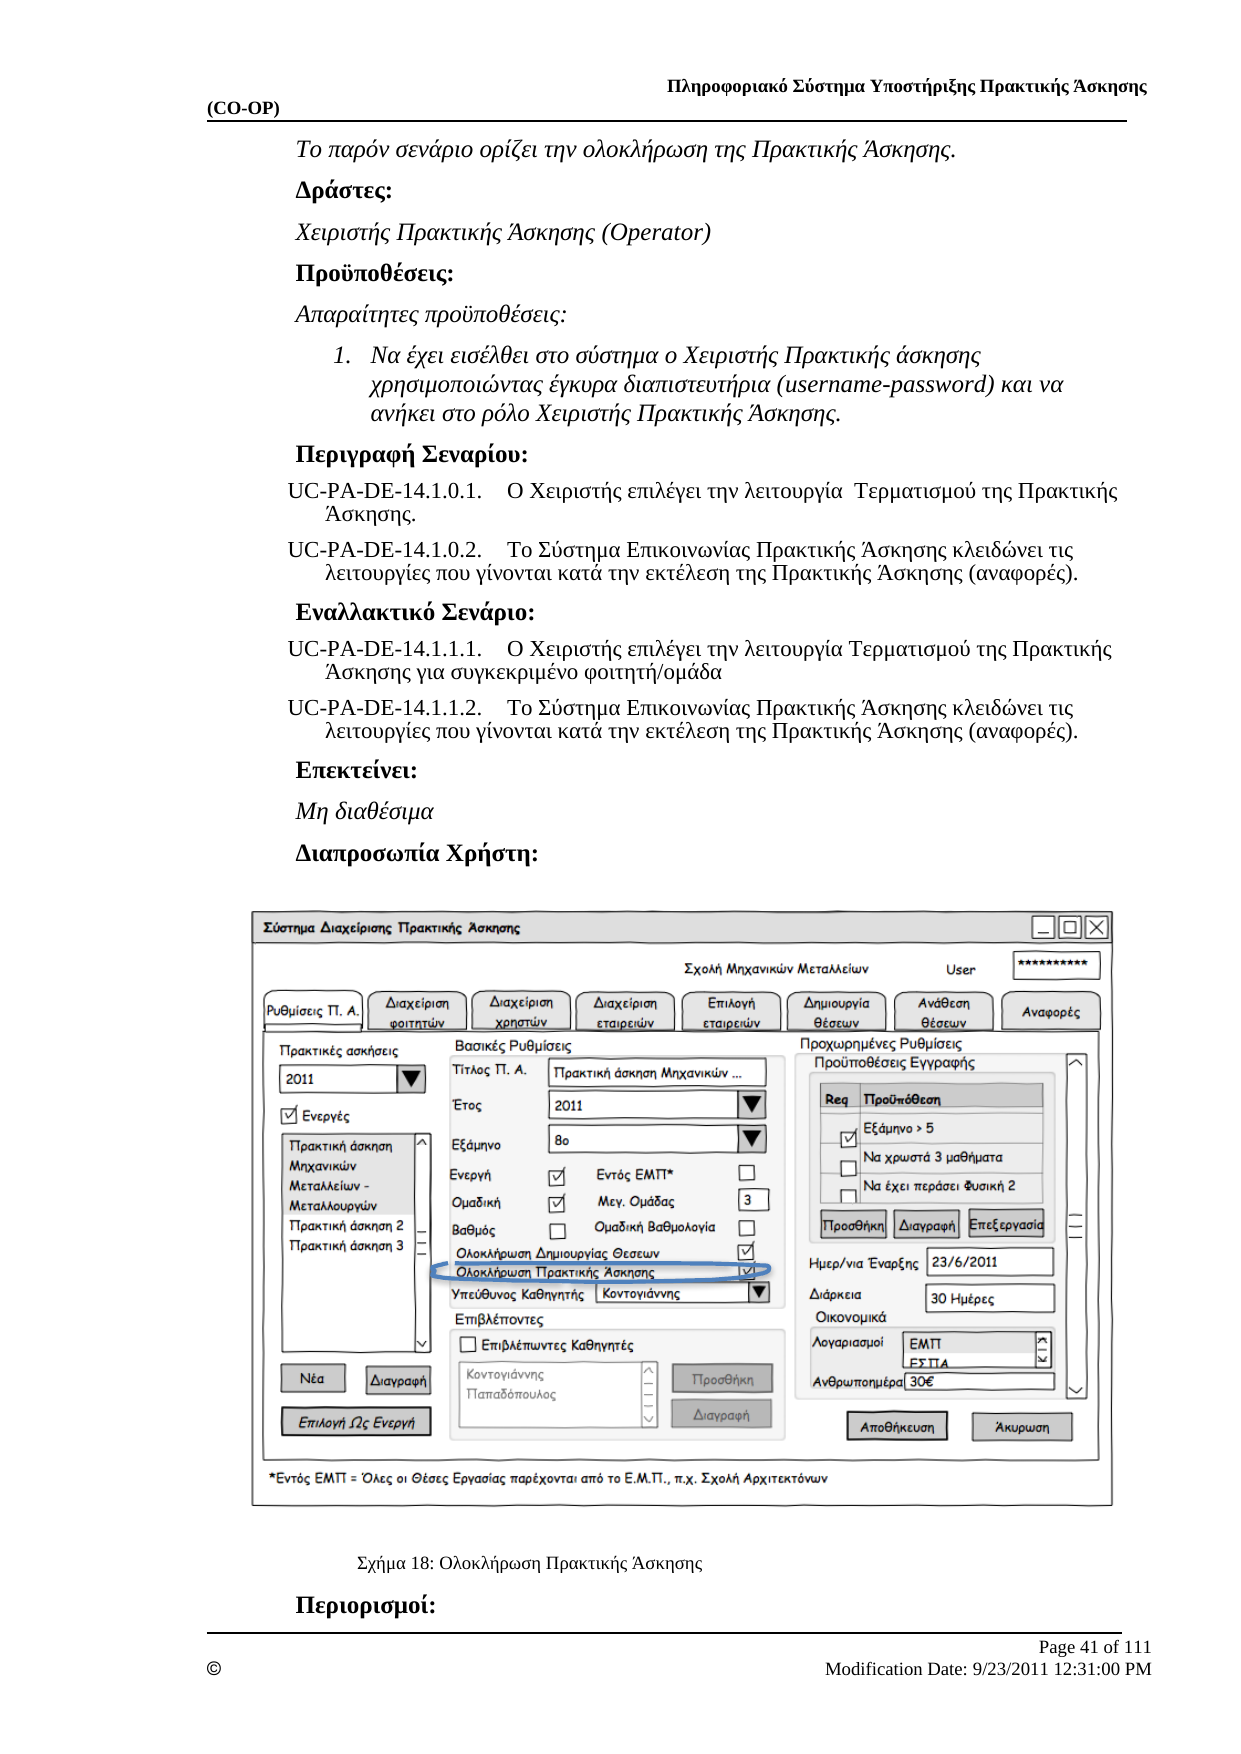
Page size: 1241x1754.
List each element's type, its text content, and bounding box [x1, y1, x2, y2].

text Περιγραφή Σεναρίου: [295, 439, 1122, 468]
text Διαπροσωπία Χρήστη: [295, 838, 1122, 866]
text Το παρόν σενάριο ορίζει την ολοκλήρωση της Πρακτικής Άσκησης. [295, 134, 1122, 163]
list Ο Χειριστής επιλέγει την λειτουργία Τερματισμού της Πρακτικής Άσκησης. [287, 481, 1122, 526]
text Εναλλακτικό Σενάριο: [295, 597, 1122, 626]
list Το Σύστημα Επικοινωνίας Πρακτικής Άσκησης κλειδώνει τις λειτουργίες που γίνονται κατά την εκτέλεση της Πρακτικής Άσκησης (αναφορές). [287, 539, 1122, 585]
picture [206, 878, 1122, 1540]
list Το Σύστημα Επικοινωνίας Πρακτικής Άσκησης κλειδώνει τις λειτουργίες που γίνονται κατά την εκτέλεση της Πρακτικής Άσκησης (αναφορές). [287, 697, 1122, 743]
text Απαραίτητες προϋποθέσεις: [295, 299, 1122, 328]
text Προϋποθέσεις: [295, 258, 1122, 287]
text Επεκτείνει: [295, 755, 1122, 784]
text Μη διαθέσιμα [295, 796, 1122, 825]
text Χειριστής Πρακτικής Άσκησης (Operator) [295, 217, 1122, 246]
text Περιορισμοί: [295, 1590, 1122, 1619]
text Δράστες: [295, 176, 1122, 204]
list Ο Χειριστής επιλέγει την λειτουργία Τερματισμού της Πρακτικής Άσκησης για συγκεκριμένο φοιτητή/ομάδα [287, 638, 1122, 684]
list Να έχει εισέλθει στο σύστημα ο Χειριστής Πρακτικής άσκησης χρησιμοποιώντας έγκυρα διαπιστευτήρια (username-password) και να ανήκει στο ρόλο Χειριστής Πρακτικής Άσκησης. [333, 341, 1122, 427]
